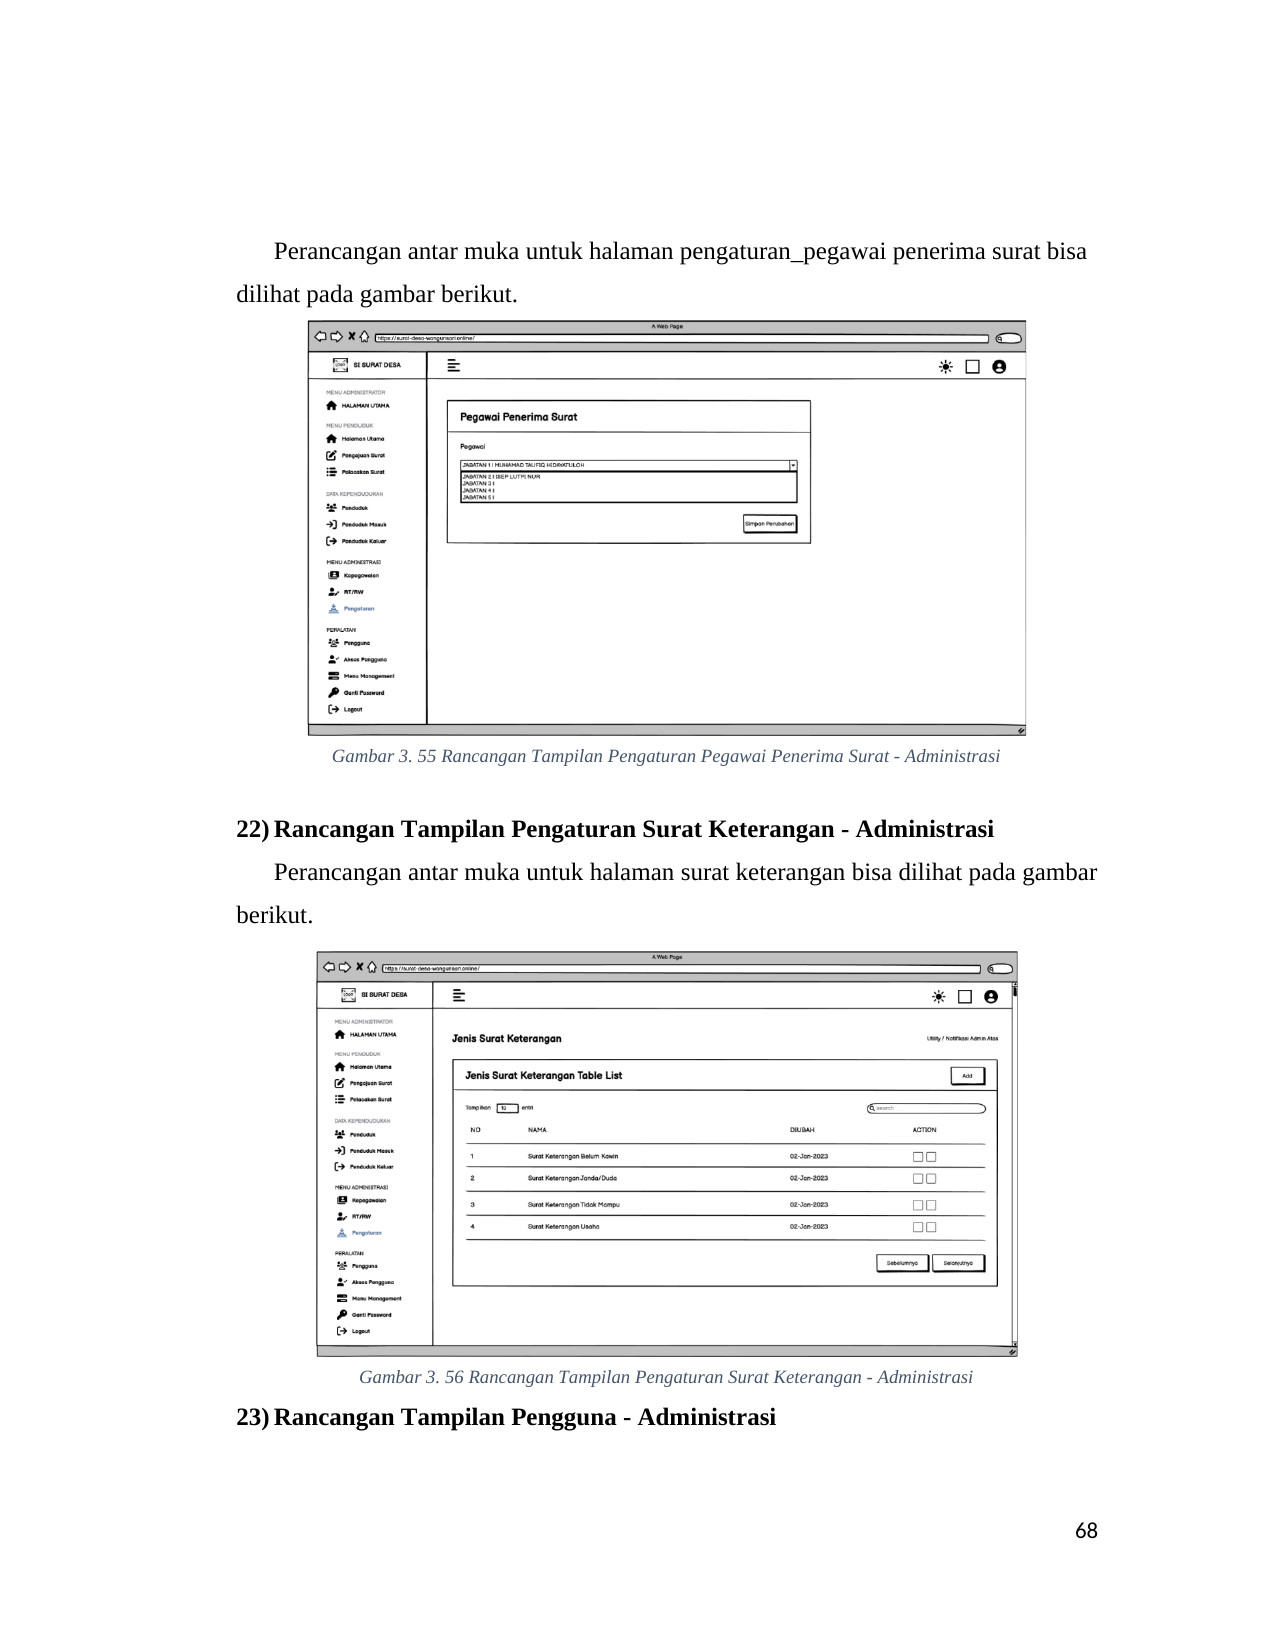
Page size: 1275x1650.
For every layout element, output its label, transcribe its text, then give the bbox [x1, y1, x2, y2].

text Perancangan antar muka untuk halaman pengaturan_pegawai penerima surat bisa dilihat pada gambar berikut. [236, 236, 1098, 308]
picture [316, 951, 1018, 1357]
picture [307, 320, 1027, 736]
text Perancangan antar muka untuk halaman surat keterangan bisa dilihat pada gambar berikut. [236, 857, 1098, 929]
list Rancangan Tampilan Pengaturan Surat Keterangan - Administrasi [236, 814, 1098, 842]
